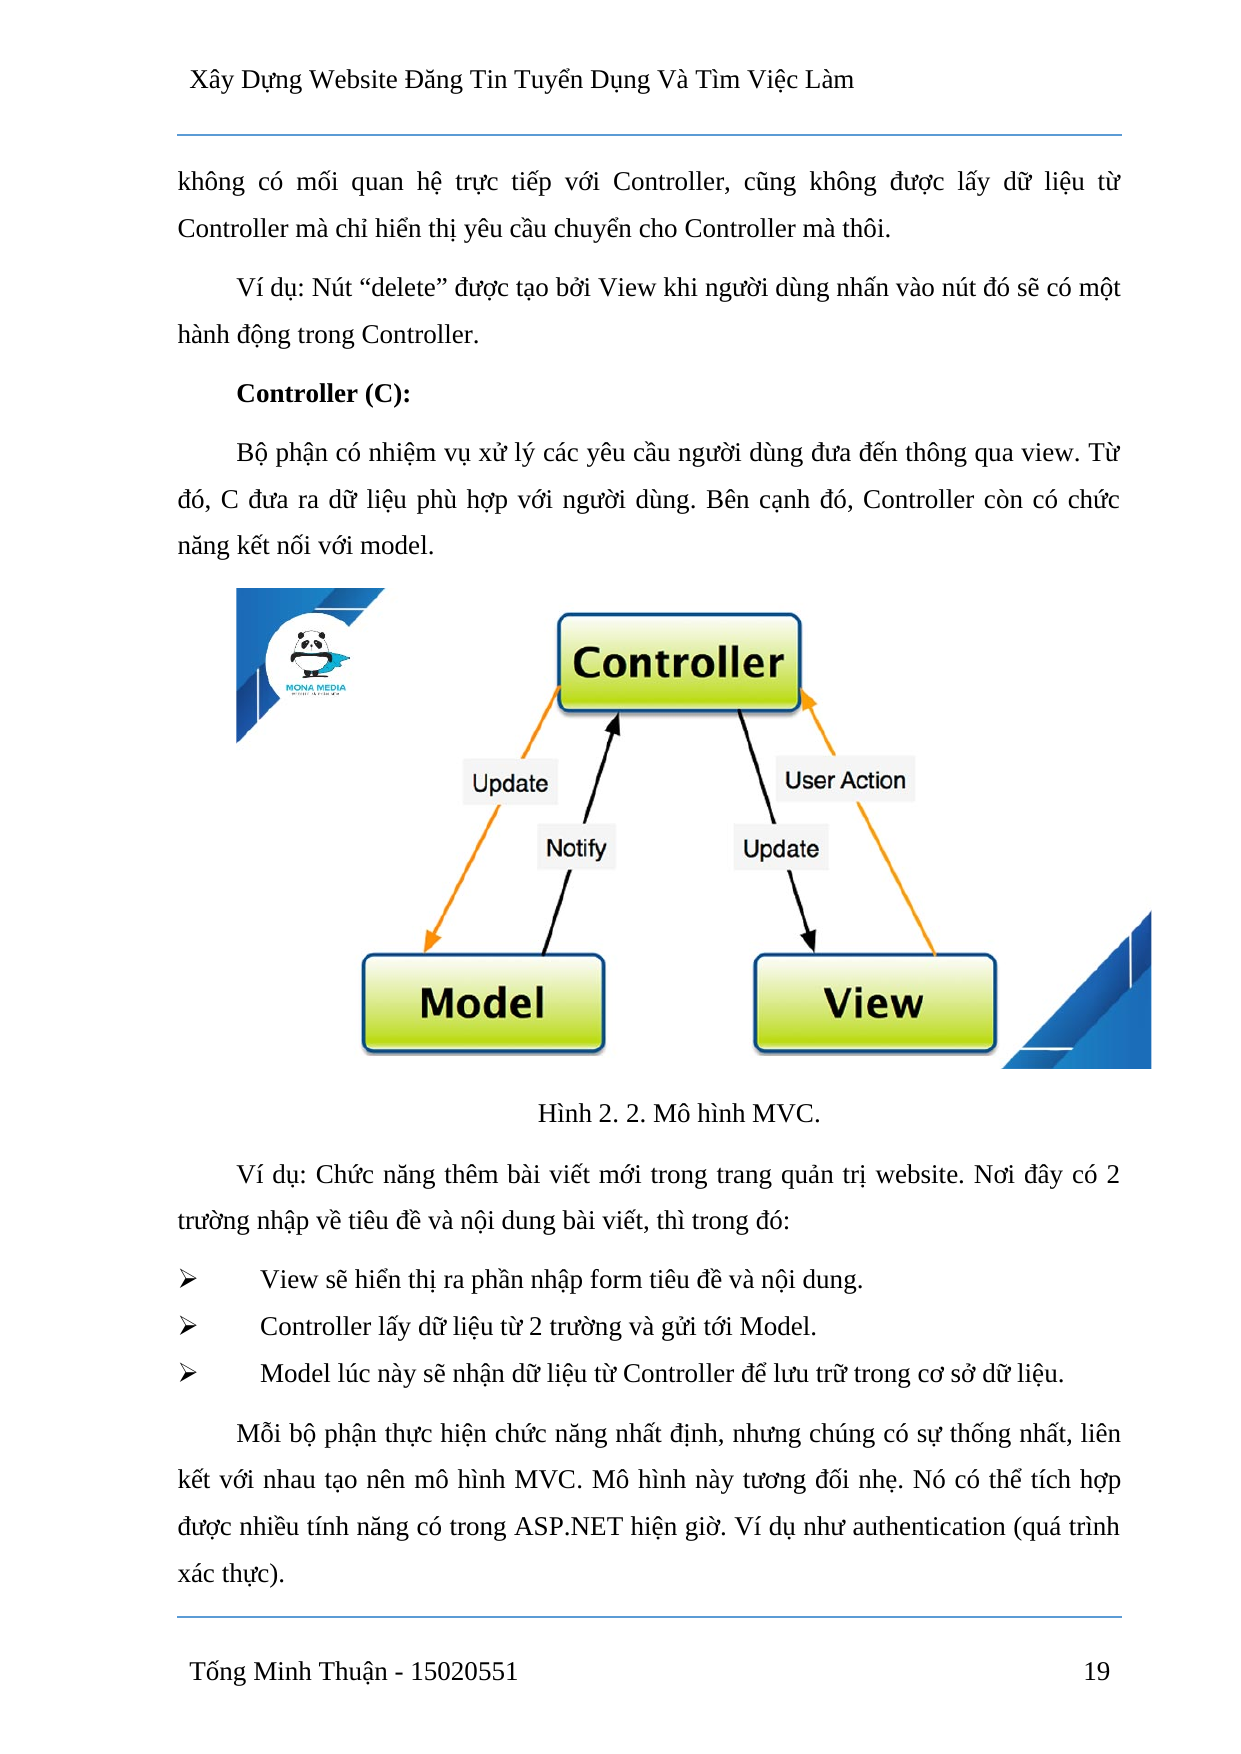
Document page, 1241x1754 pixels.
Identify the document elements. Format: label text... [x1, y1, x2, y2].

text Controller (C): [177, 377, 1122, 408]
picture [236, 588, 1152, 1069]
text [177, 165, 1122, 243]
text Bộ phận có nhiệm vụ xử lý các yêu cầu người dùng đưa đến thông qua view. Từ đó, C đưa ra dữ liệu phù hợp với người dùng. Bên cạnh đó, Controller còn có chức năng kết nối với model. [177, 436, 1122, 561]
list View sẽ hiển thị ra phần nhập form tiêu đề và nội dung. [177, 1263, 1122, 1295]
list Model lúc này sẽ nhận dữ liệu từ Controller để lưu trữ trong cơ sở dữ liệu. [177, 1357, 1122, 1388]
text Ví dụ: Nút “delete” được tạo bởi View khi người dùng nhấn vào nút đó sẽ có một hành động trong Controller. [177, 271, 1122, 349]
text Hình 2. 2. Mô hình MVC. [177, 1097, 1122, 1128]
text Ví dụ: Chức năng thêm bài viết mới trong trang quản trị website. Nơi đây có 2 trường nhập về tiêu đề và nội dung bài viết, thì trong đó: [177, 1158, 1122, 1236]
text Mỗi bộ phận thực hiện chức năng nhất định, nhưng chúng có sự thống nhất, liên kết với nhau tạo nên mô hình MVC. Mô hình này tương đối nhẹ. Nó có thể tích hợp được nhiều tính năng có trong ASP.NET hiện giờ. Ví dụ như authentication (quá trình xác thực). [177, 1417, 1122, 1588]
list Controller lấy dữ liệu từ 2 trường và gửi tới Model. [177, 1310, 1122, 1342]
